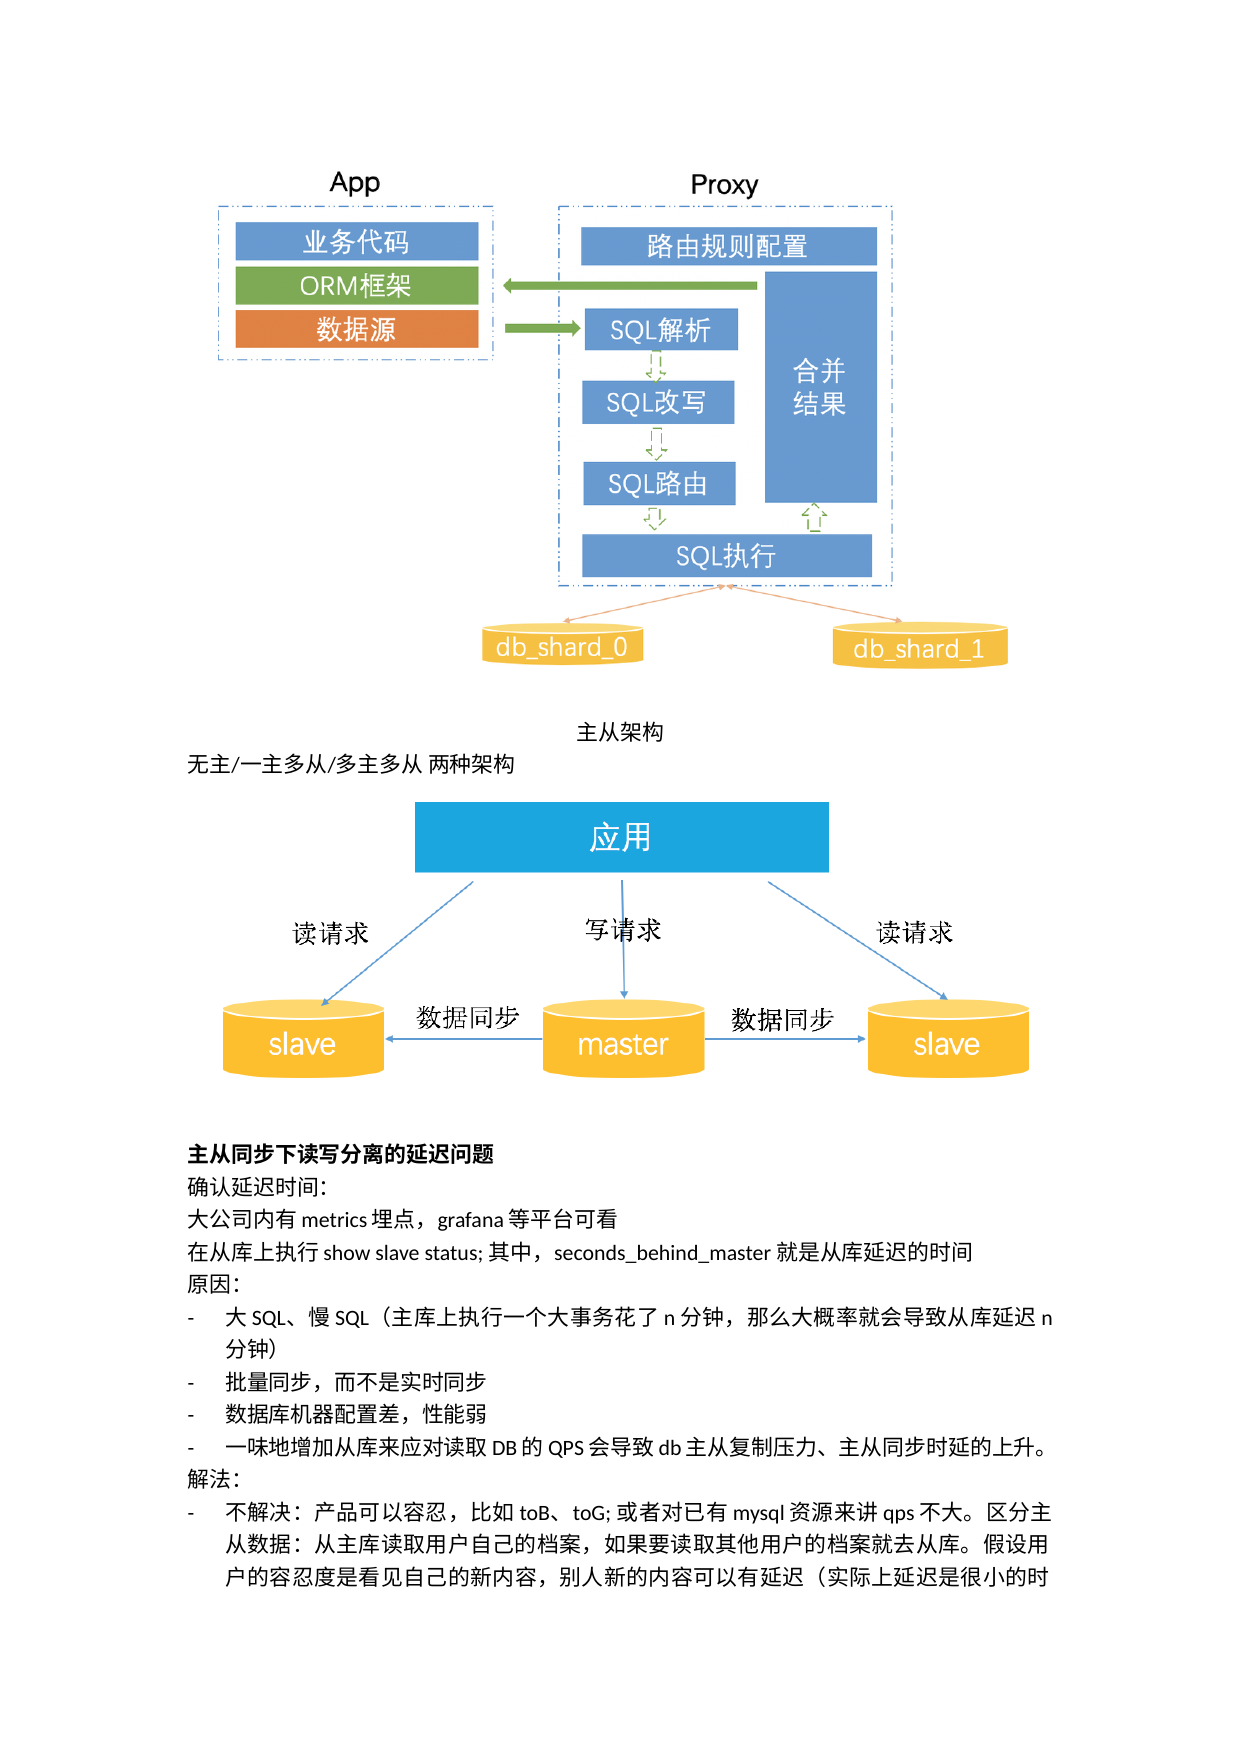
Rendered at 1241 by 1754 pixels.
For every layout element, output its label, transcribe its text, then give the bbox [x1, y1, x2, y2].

picture [187, 779, 1053, 1110]
text 在从库上执行show slave status; 其中，seconds_behind_master 就是从库延迟的时间 [187, 1234, 1053, 1267]
picture [187, 162, 1053, 676]
text 主从同步下读写分离的延迟问题 [187, 1137, 1053, 1169]
text 大公司内有metrics埋点，grafana等平台可看 [187, 1202, 1053, 1234]
text 无主/一主多从/多主多从 两种架构 [187, 747, 1053, 779]
text 解法： [187, 1462, 1053, 1494]
list 一味地增加从库来应对读取DB的QPS会导致db主从复制压力、主从同步时延的上升。 [187, 1429, 1053, 1462]
text 确认延迟时间： [187, 1169, 1053, 1202]
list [187, 1494, 1053, 1592]
text 原因： [187, 1267, 1053, 1299]
text 主从架构 [187, 714, 1053, 747]
list 大SQL、慢SQL（主库上执行一个大事务花了n分钟，那么大概率就会导致从库延迟n分钟） [187, 1299, 1053, 1364]
list 数据库机器配置差，性能弱 [187, 1397, 1053, 1429]
list 批量同步，而不是实时同步 [187, 1364, 1053, 1397]
